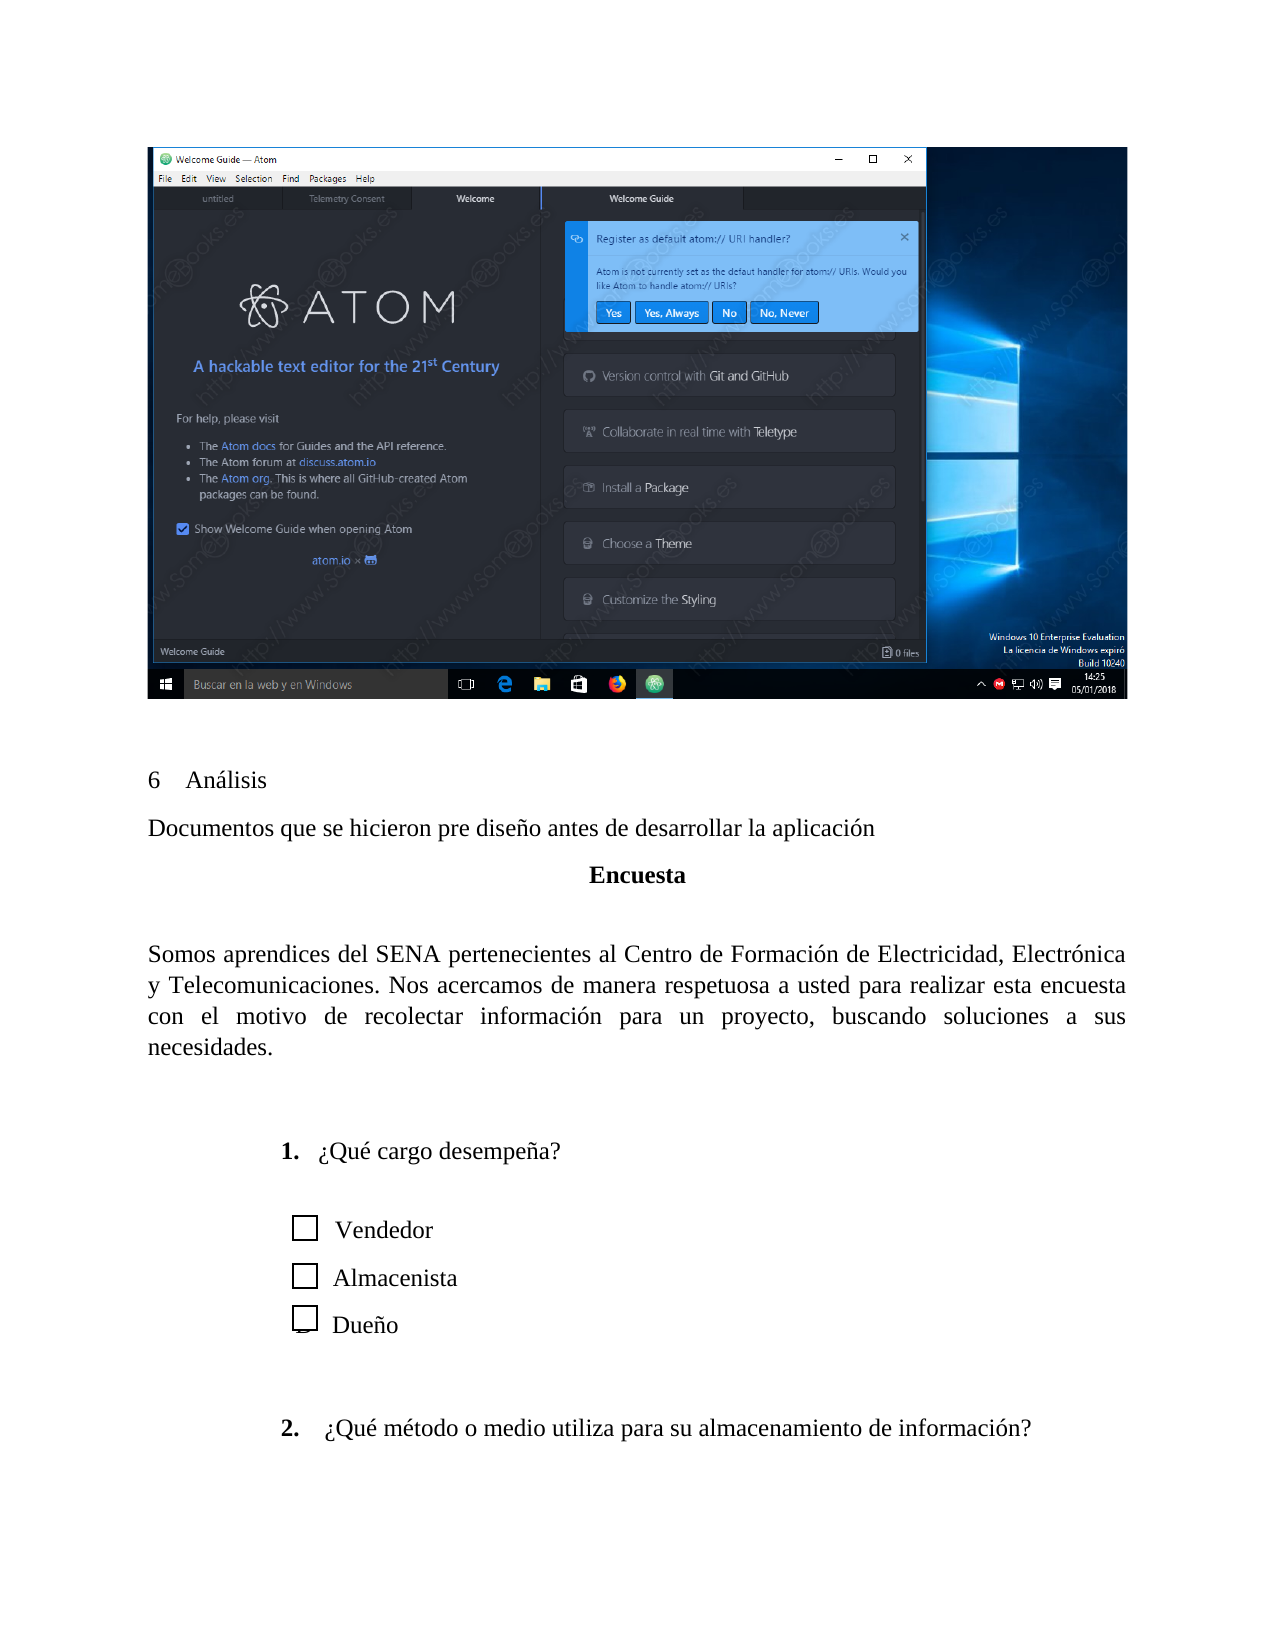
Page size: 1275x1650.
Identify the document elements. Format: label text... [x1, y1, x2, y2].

text D Dueño [148, 1310, 1127, 1339]
subtitle ¿Qué cargo desempeña? [281, 1136, 1127, 1165]
subtitle ¿Qué método o medio utiliza para su almacenamiento de información? [281, 1413, 1127, 1442]
text Almacenista [148, 1263, 1127, 1291]
list Análisis [148, 765, 1127, 794]
subtitle Encuesta [148, 861, 1127, 889]
text Documentos que se hicieron pre diseño antes de desarrollar la aplicación [148, 813, 1127, 842]
text Somos aprendices del SENA pertenecientes al Centro de Formación de Electricidad, Electrónica y Telecomunicaciones. Nos acercamos de manera respetuosa a usted para realizar esta encuesta con el motivo de recolectar información para un proyecto, buscando soluciones a sus necesidades. [148, 939, 1127, 1061]
picture [147, 147, 1128, 699]
text Vendedor [303, 1215, 1127, 1244]
